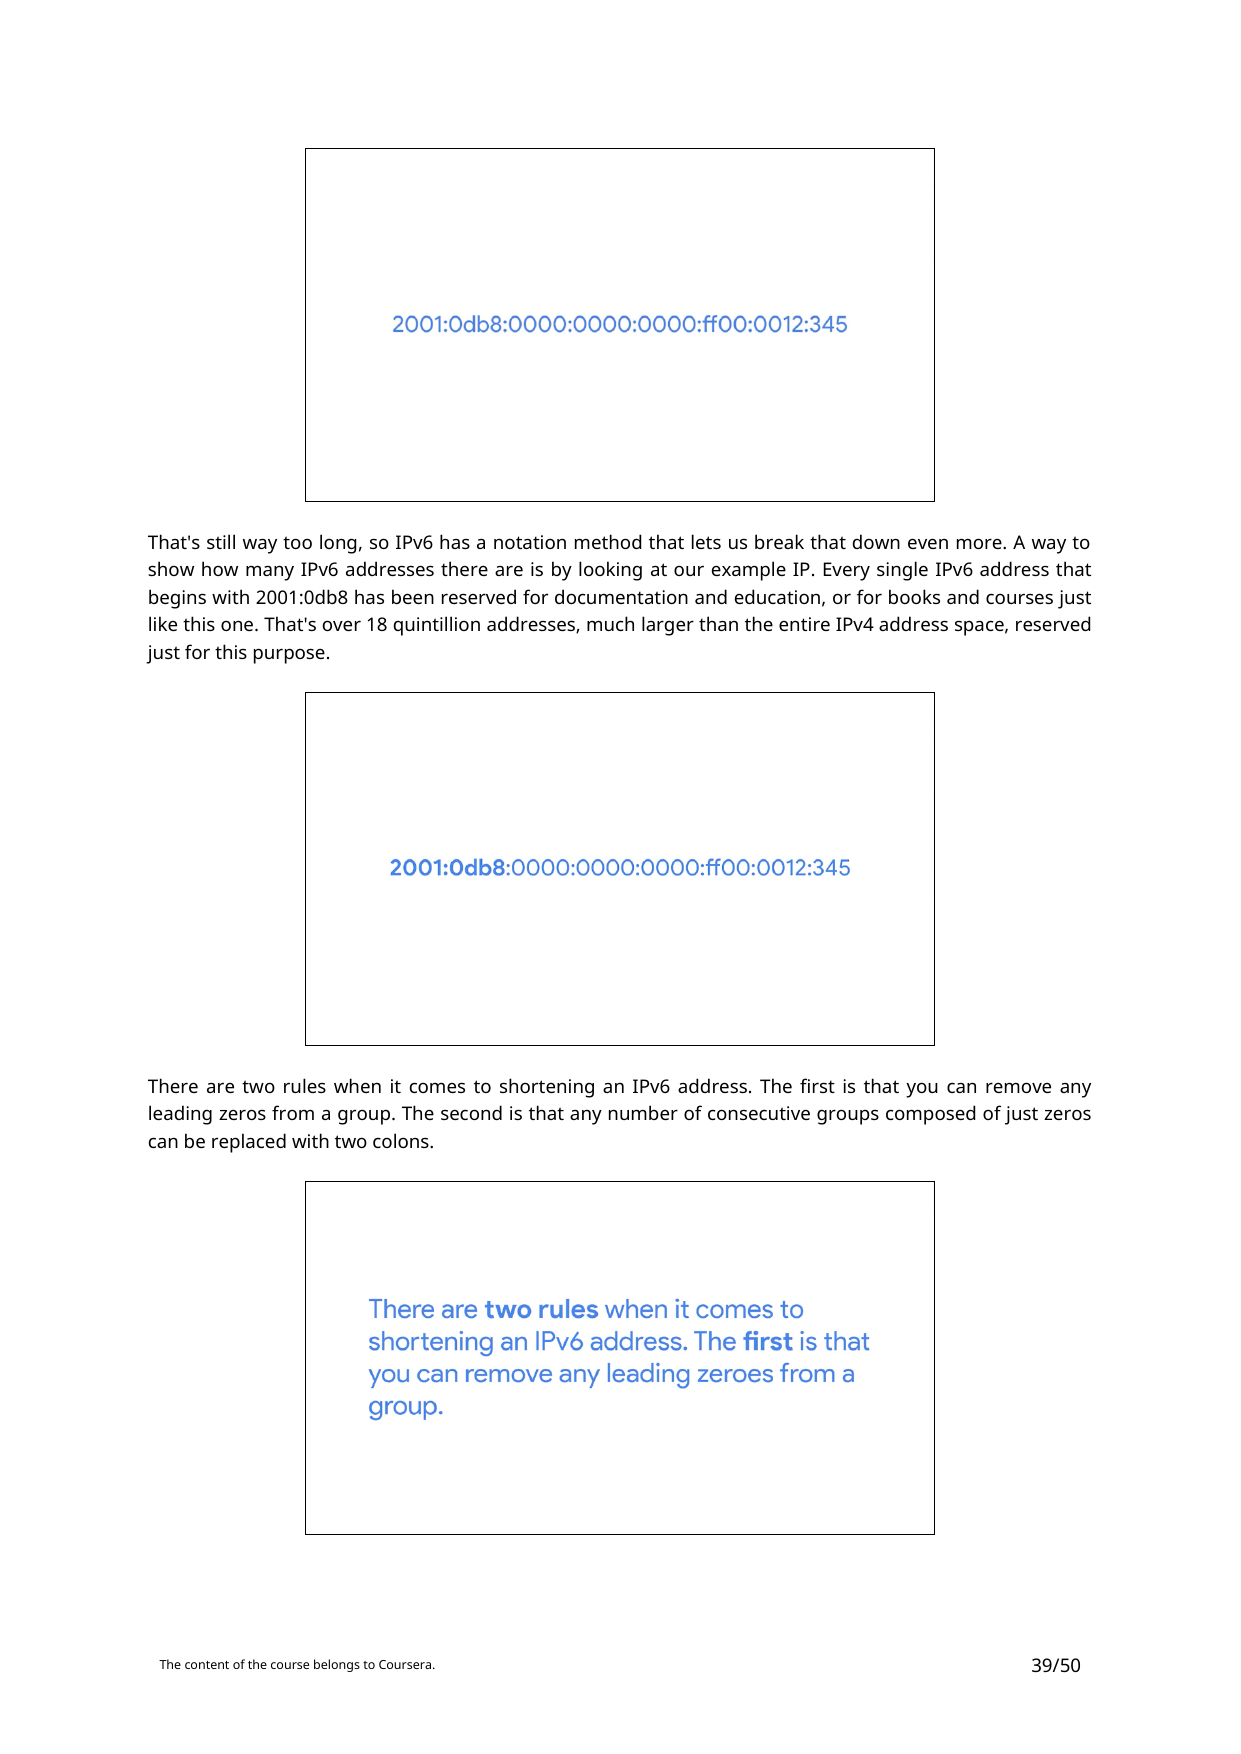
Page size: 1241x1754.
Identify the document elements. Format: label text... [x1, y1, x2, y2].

text There are two rules when it comes to shortening an IPv6 address. The first is that you can remove any leading zeros from a group. The second is that any number of consecutive groups composed of just zeros can be replaced with two colons. [148, 1073, 1093, 1153]
picture [306, 149, 934, 501]
picture [306, 1182, 934, 1534]
picture [306, 693, 934, 1045]
text That's still way too long, so IPv6 has a notation method that lets us break that down even more. A way to show how many IPv6 addresses there are is by looking at our example IP. Every single IPv6 address that begins with 2001:0db8 has been reserved for documentation and education, or for books and courses just like this one. That's over 18 quintillion addresses, much larger than the entire IPv4 address space, reserved just for this purpose. [148, 529, 1093, 664]
